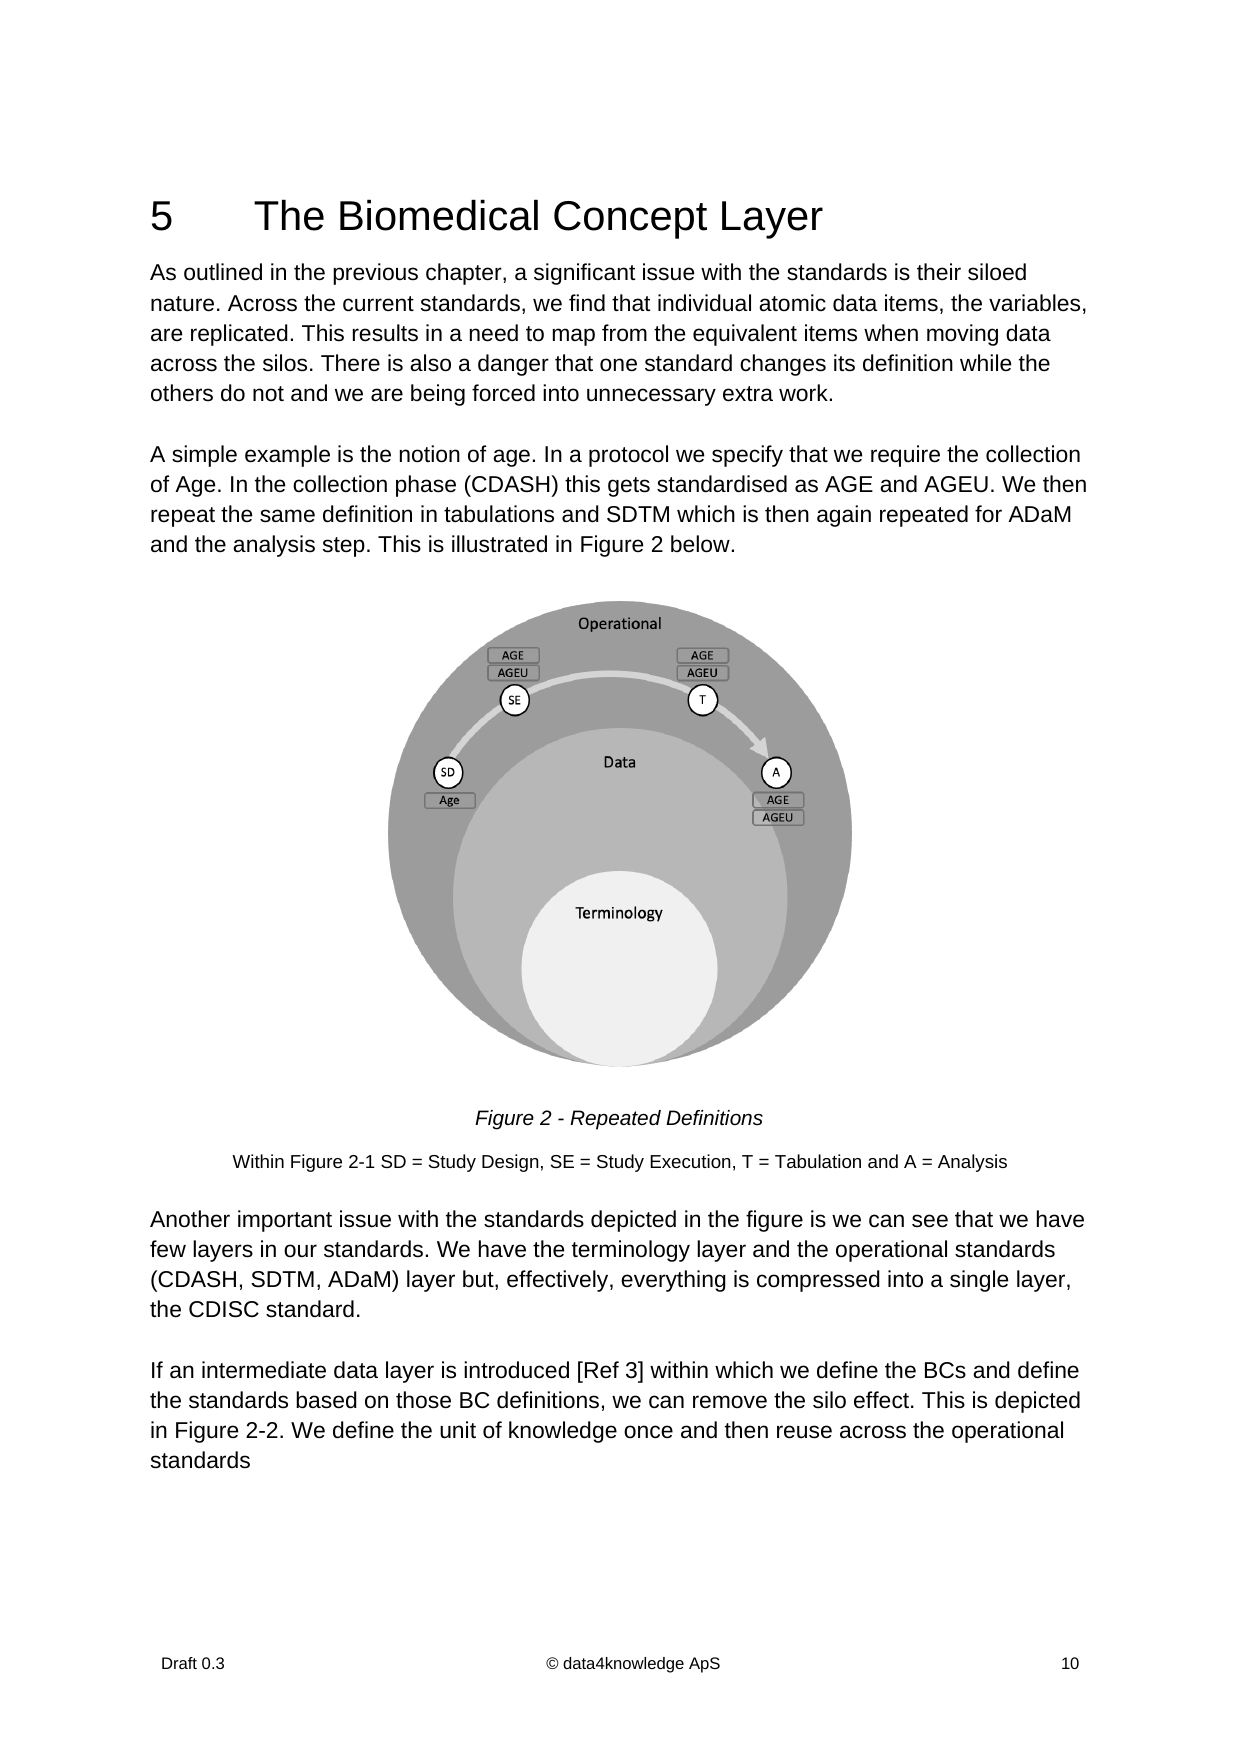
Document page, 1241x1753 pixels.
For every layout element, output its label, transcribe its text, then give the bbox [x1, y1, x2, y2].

text Another important issue with the standards depicted in the figure is we can see that we have few layers in our standards. We have the terminology layer and the operational standards (CDASH, SDTM, ADaM) layer but, effectively, everything is compressed into a single layer, the CDISC standard. [150, 1206, 1090, 1323]
subtitle The Biomedical Concept Layer [150, 192, 1090, 239]
text As outlined in the previous chapter, a significant issue with the standards is their siloed nature. Across the current standards, we find that individual atomic data items, the variables, are replicated. This results in a need to map from the equivalent items when moving data across the silos. There is also a danger that one standard changes its definition while the others do not and we are being forced into unnecessary extra work. [150, 259, 1090, 406]
text If an intermediate data layer is introduced [Ref 3] within which we define the BCs and define the standards based on those BC definitions, we can remove the silo effect. This is depicted in Figure 2-2. We define the unit of knowledge once and then reuse across the operational standards [150, 1357, 1090, 1474]
text A simple example is the notion of age. In a protocol we specify that we require the collection of Age. In the collection phase (CDASH) this gets standardised as AGE and AGEU. We then repeat the same definition in tabulations and SDTM which is then again repeated for ADaM and the analysis step. This is illustrated in Figure 2 below. [150, 441, 1090, 557]
picture [380, 591, 861, 1072]
text Within Figure 2-1 SD = Study Design, SE = Study Execution, T = Tabulation and A = Analysis [150, 1151, 1090, 1172]
